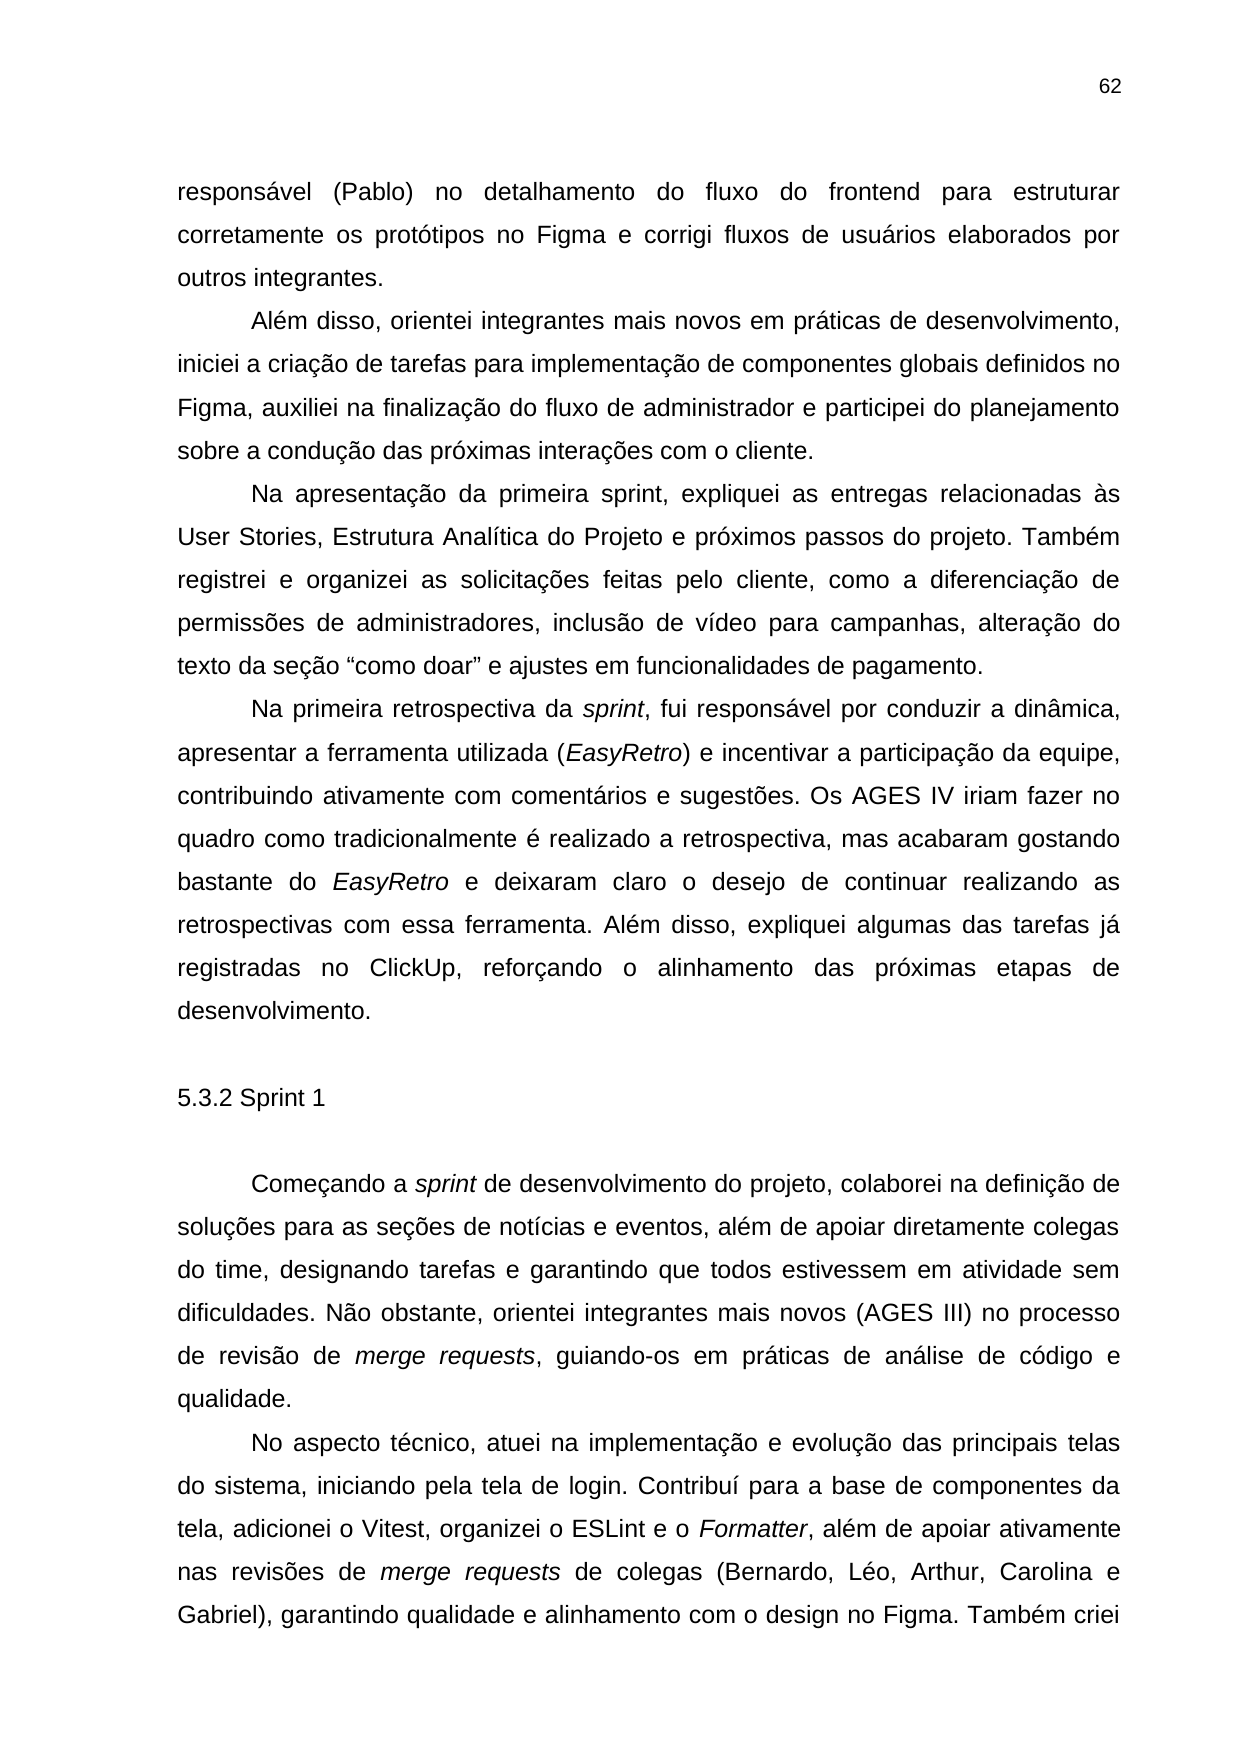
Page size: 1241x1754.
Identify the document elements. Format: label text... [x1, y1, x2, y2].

text Na primeira retrospectiva da sprint, fui responsável por conduzir a dinâmica, apresentar a ferramenta utilizada (EasyRetro) e incentivar a participação da equipe, contribuindo ativamente com comentários e sugestões. Os AGES IV iriam fazer no quadro como tradicionalmente é realizado a retrospectiva, mas acabaram gostando bastante do EasyRetro e deixaram claro o desejo de continuar realizando as retrospectivas com essa ferramenta. Além disso, expliquei algumas das tarefas já registradas no ClickUp, reforçando o alinhamento das próximas etapas de desenvolvimento. [177, 694, 1122, 1025]
list 5.3.2 Sprint 1 [177, 1083, 1122, 1111]
text Na apresentação da primeira sprint, expliquei as entregas relacionadas às User Stories, Estrutura Analítica do Projeto e próximos passos do projeto. Também registrei e organizei as solicitações feitas pelo cliente, como a diferenciação de permissões de administradores, inclusão de vídeo para campanhas, alteração do texto da seção “como doar” e ajustes em funcionalidades de pagamento. [177, 479, 1122, 680]
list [177, 1428, 1122, 1629]
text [177, 177, 1122, 292]
list Começando a sprint de desenvolvimento do projeto, colaborei na definição de soluções para as seções de notícias e eventos, além de apoiar diretamente colegas do time, designando tarefas e garantindo que todos estivessem em atividade sem dificuldades. Não obstante, orientei integrantes mais novos (AGES III) no processo de revisão de merge requests, guiando-os em práticas de análise de código e qualidade. [177, 1169, 1122, 1413]
text Além disso, orientei integrantes mais novos em práticas de desenvolvimento, iniciei a criação de tarefas para implementação de componentes globais definidos no Figma, auxiliei na finalização do fluxo de administrador e participei do planejamento sobre a condução das próximas interações com o cliente. [177, 306, 1122, 464]
